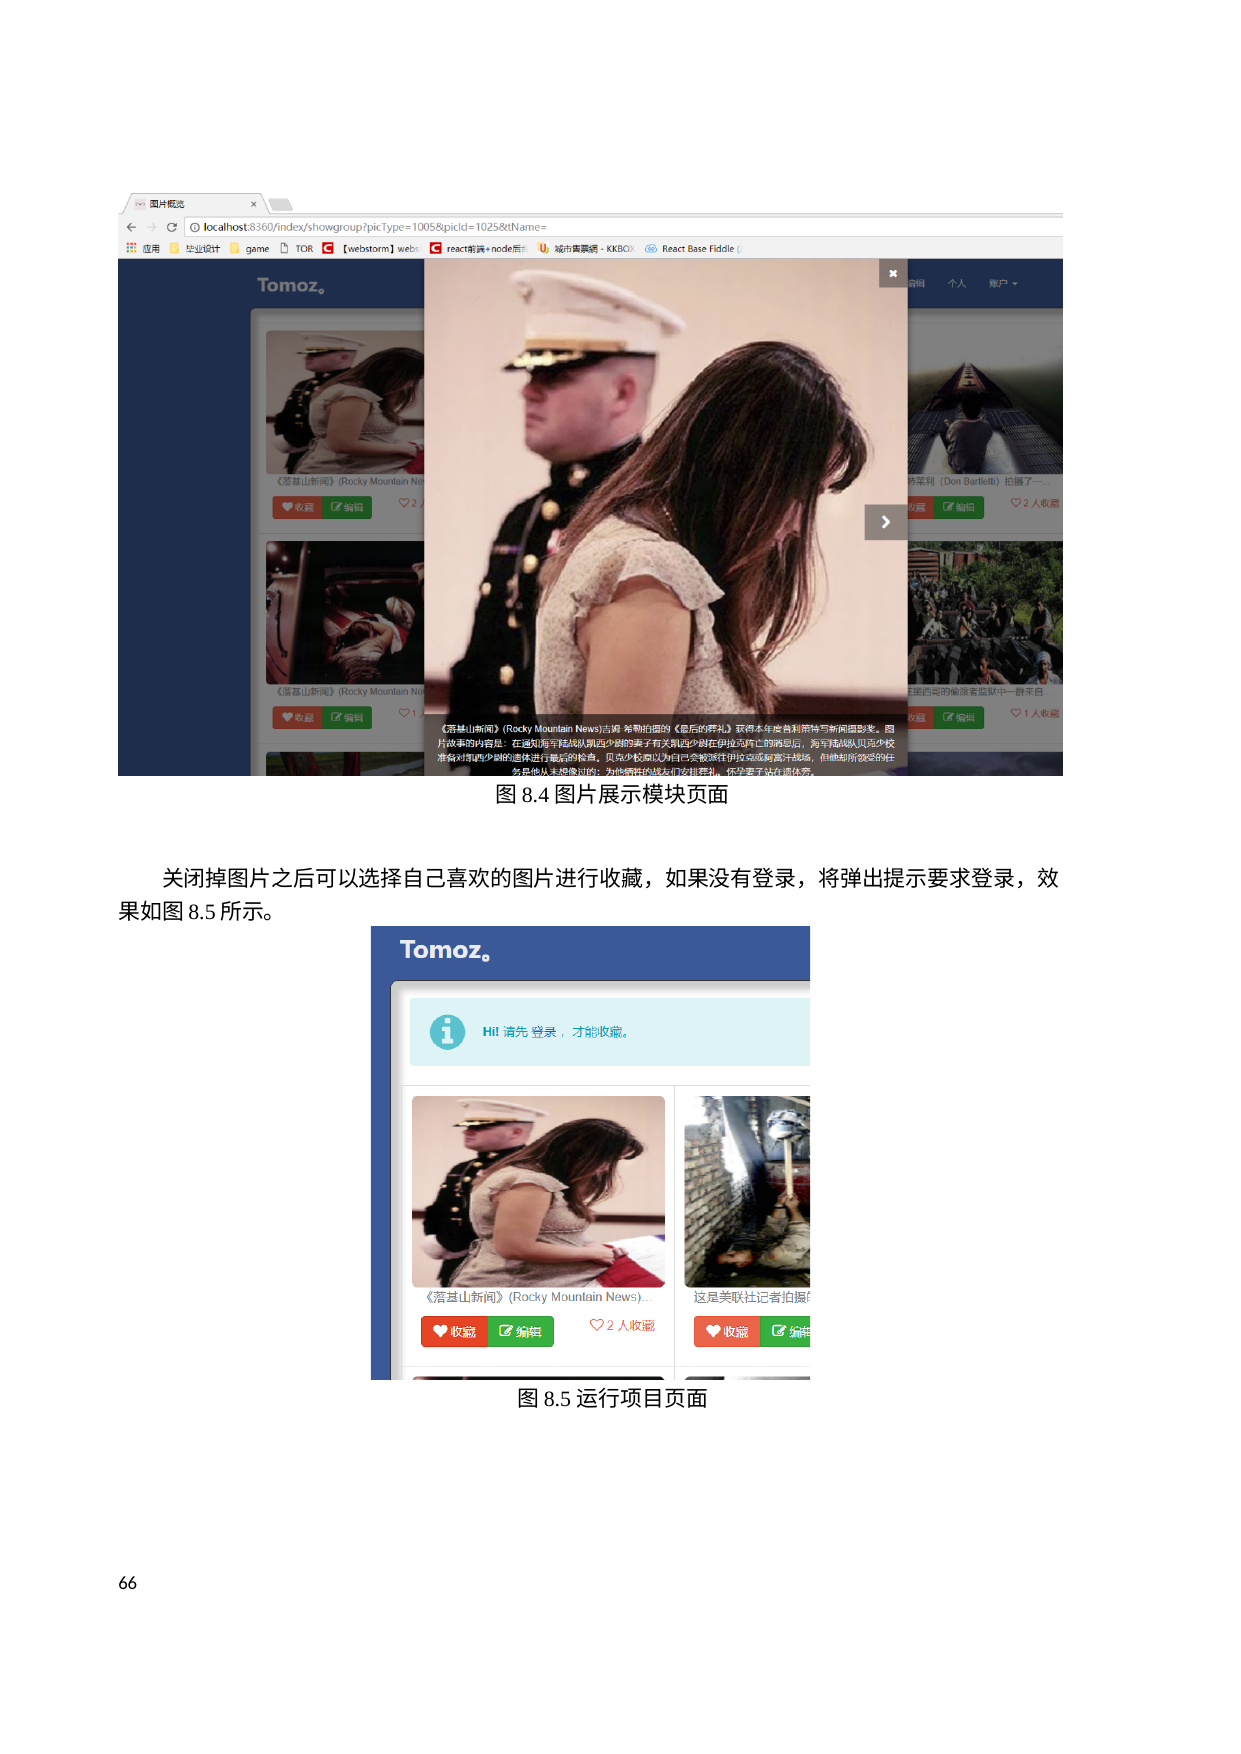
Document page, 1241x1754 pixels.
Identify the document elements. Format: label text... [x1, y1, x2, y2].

text 图8.5 运行项目页面 [118, 1381, 1063, 1413]
text 关闭掉图片之后可以选择自己喜欢的图片进行收藏，如果没有登录，将弹出提示要求登录，效果如图8.5所示。 [118, 861, 1063, 926]
picture [370, 926, 811, 1380]
text 图8.4 图片展示模块页面 [118, 777, 1063, 809]
picture [118, 193, 1063, 776]
